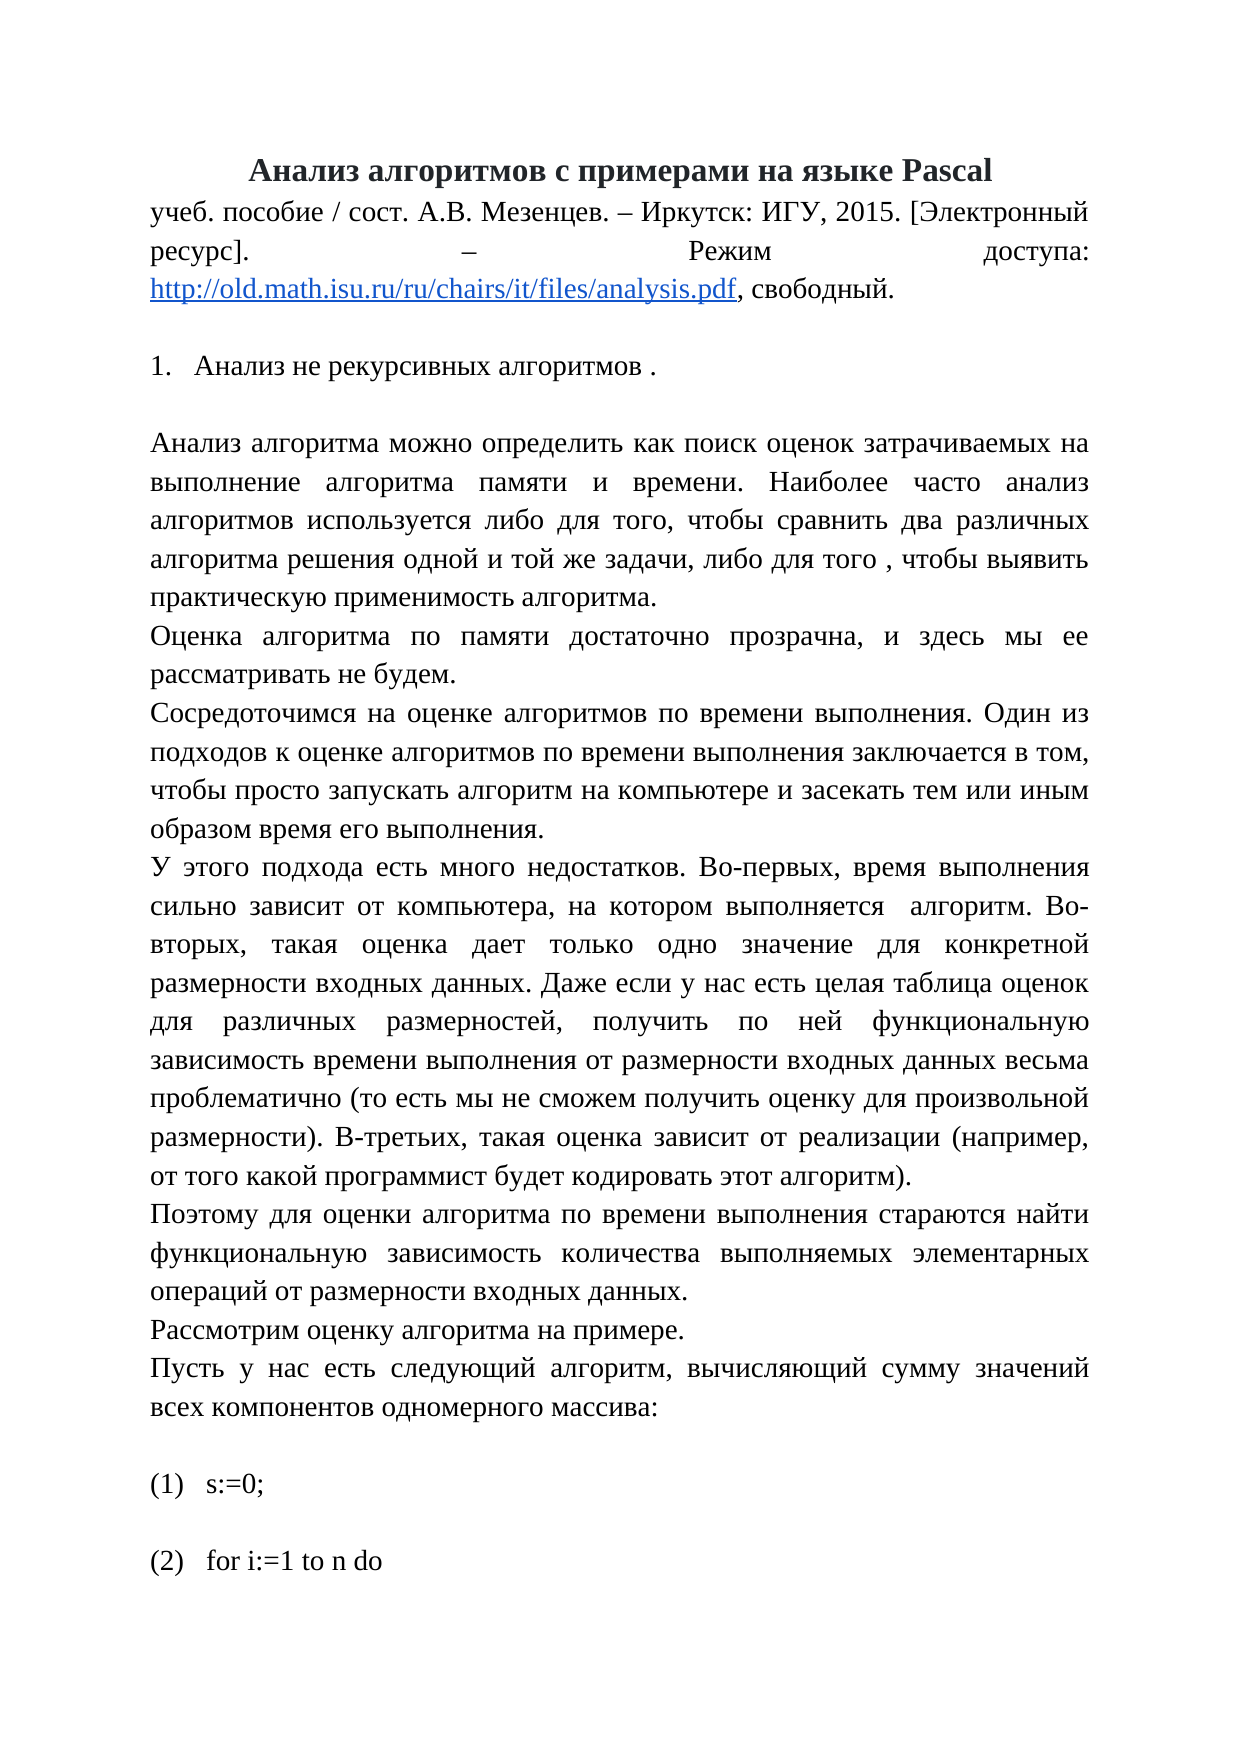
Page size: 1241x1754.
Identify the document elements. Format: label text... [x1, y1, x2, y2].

text (2) for i:=1 to n do [150, 1543, 1090, 1577]
text Анализ алгоритма можно определить как поиск оценок затрачиваемых на выполнение алгоритма памяти и времени. Наиболее часто анализ алгоритмов используется либо для того, чтобы сравнить два различных алгоритма решения одной и той же задачи, либо для того , чтобы выявить практическую применимость алгоритма. [150, 425, 1090, 613]
text У этого подхода есть много недостатков. Во-первых, время выполнения сильно зависит от компьютера, на котором выполняется алгоритм. Во-вторых, такая оценка дает только одно значение для конкретной размерности входных данных. Даже если у нас есть целая таблица оценок для различных размерностей, получить по ней функциональную зависимость времени выполнения от размерности входных данных весьма проблематично (то есть мы не сможем получить оценку для произвольной размерности). В-третьих, такая оценка зависит от реализации (например, от того какой программист будет кодировать этот алгоритм). [150, 849, 1090, 1191]
text Пусть у нас есть следующий алгоритм, вычисляющий сумму значений всех компонентов одномерного массива: [150, 1350, 1090, 1422]
text 1. Анализ не рекурсивных алгоритмов . [150, 348, 1090, 382]
text Поэтому для оценки алгоритма по времени выполнения стараются найти функциональную зависимость количества выполняемых элементарных операций от размерности входных данных. [150, 1196, 1090, 1307]
subtitle Анализ алгоритмов с примерами на языке Pascal [150, 150, 1090, 188]
text учеб. пособие / сост. А.В. Мезенцев. – Иркутск: ИГУ, 2015. [Электронный ресурс]. – Режим доступа: http://old.math.isu.ru/ru/chairs/it/files/analysis.pdf, свободный. [150, 194, 1090, 305]
text Рассмотрим оценку алгоритма на примере. [150, 1312, 1090, 1345]
text Сосредоточимся на оценке алгоритмов по времени выполнения. Один из подходов к оценке алгоритмов по времени выполнения заключается в том, чтобы просто запускать алгоритм на компьютере и засекать тем или иным образом время его выполнения. [150, 695, 1090, 844]
text Оценка алгоритма по памяти достаточно прозрачна, и здесь мы ее рассматривать не будем. [150, 618, 1090, 690]
text (1) s:=0; [150, 1466, 1090, 1499]
